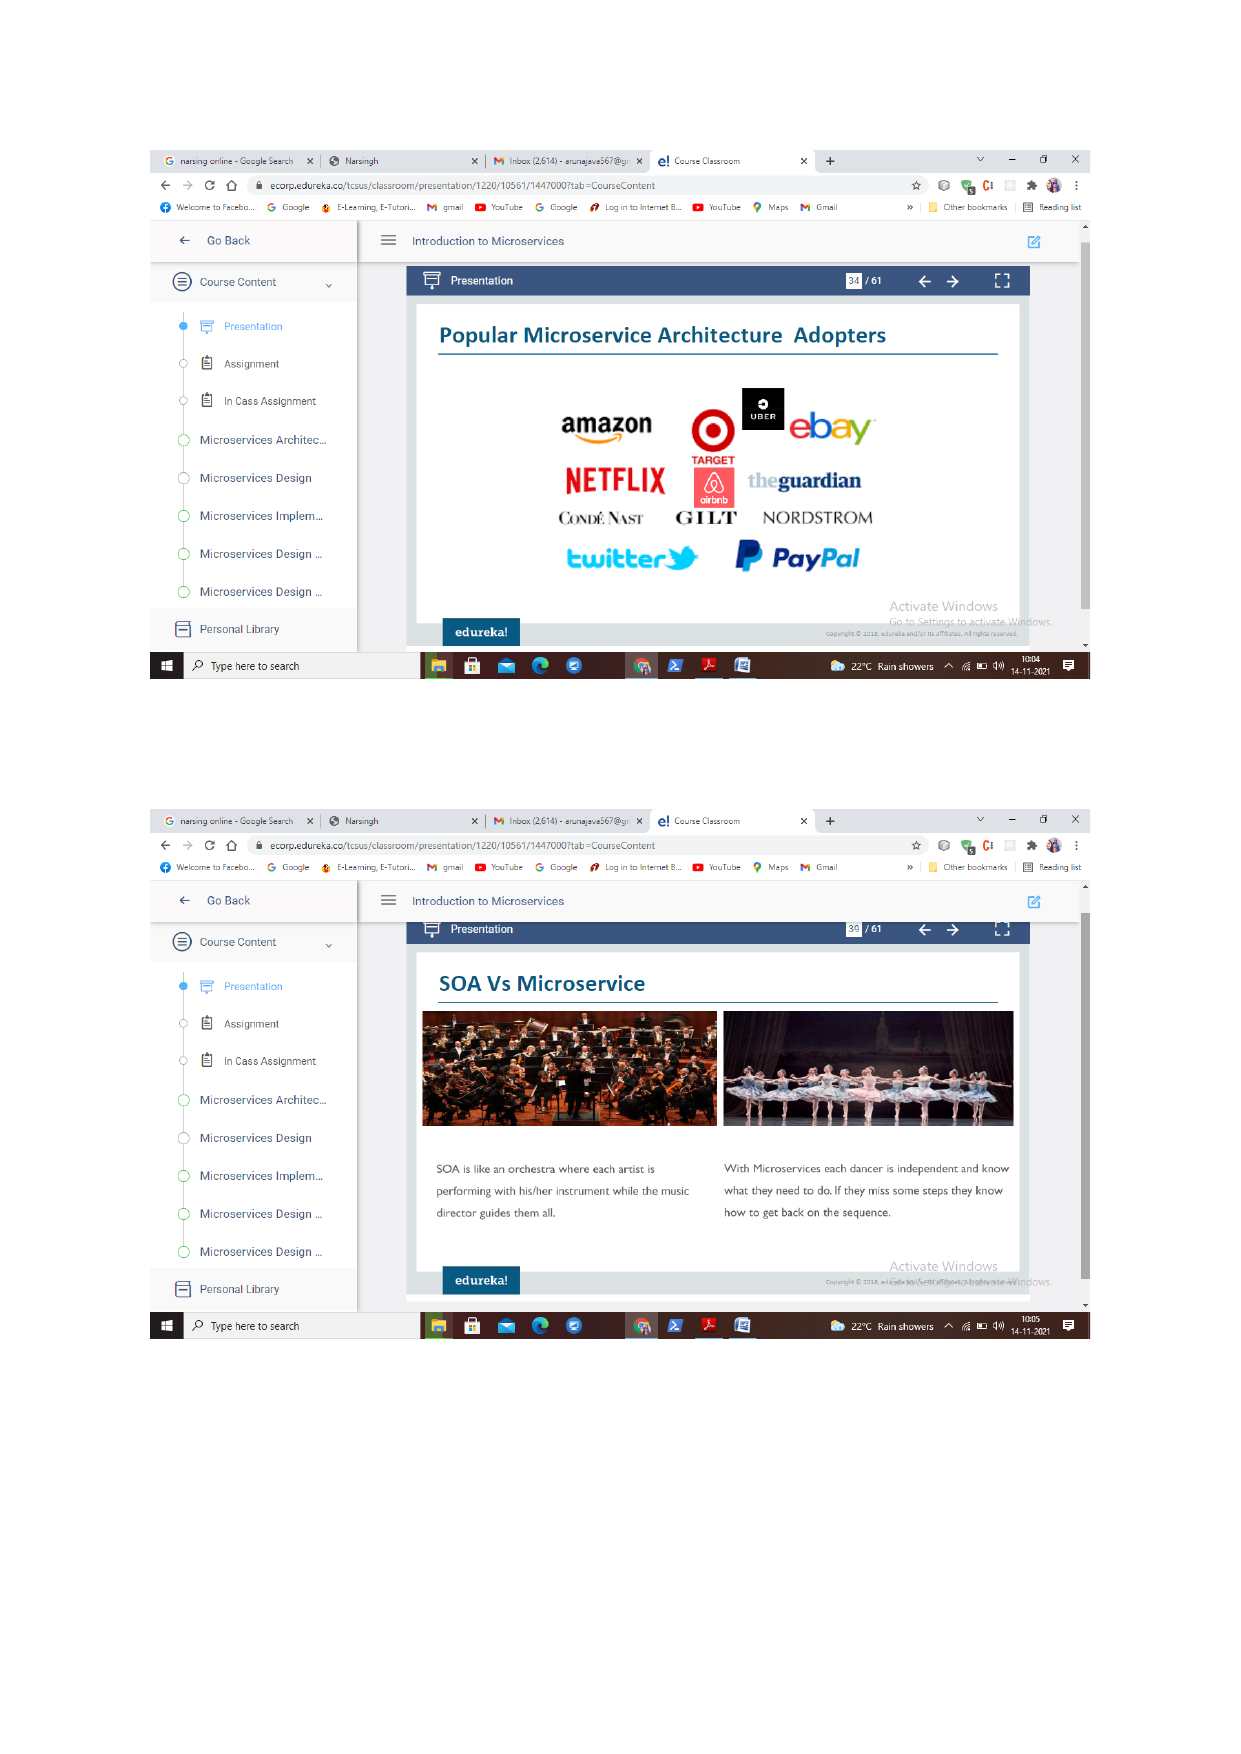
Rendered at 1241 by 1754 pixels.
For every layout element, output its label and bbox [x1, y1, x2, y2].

picture [150, 150, 1091, 679]
picture [150, 809, 1091, 1339]
